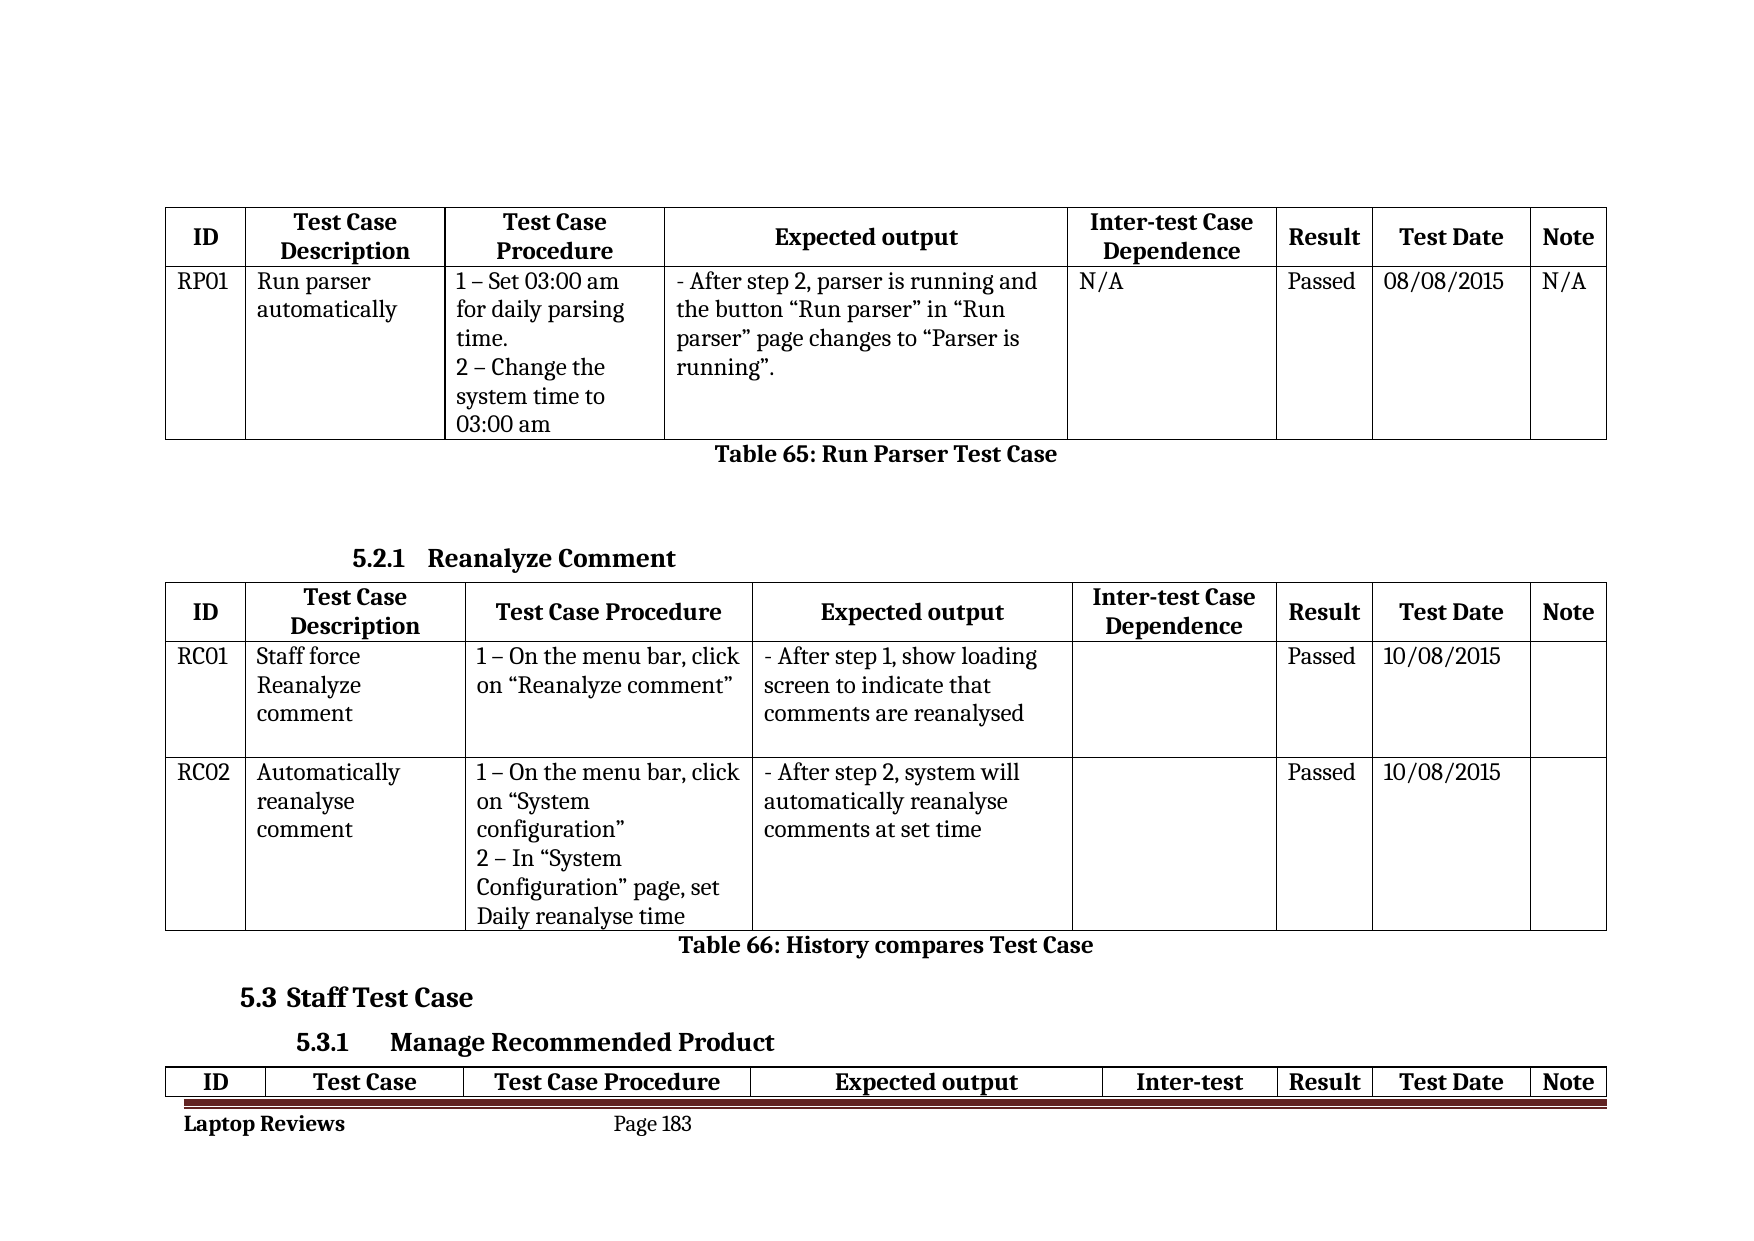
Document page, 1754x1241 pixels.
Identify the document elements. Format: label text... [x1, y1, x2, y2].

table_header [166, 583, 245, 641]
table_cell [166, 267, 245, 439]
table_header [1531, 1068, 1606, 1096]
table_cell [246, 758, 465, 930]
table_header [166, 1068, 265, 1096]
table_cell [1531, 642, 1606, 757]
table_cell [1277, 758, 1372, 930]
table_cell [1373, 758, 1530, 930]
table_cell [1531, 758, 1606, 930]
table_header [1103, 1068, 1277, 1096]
subtitle Manage Recommended Product [296, 1027, 1607, 1058]
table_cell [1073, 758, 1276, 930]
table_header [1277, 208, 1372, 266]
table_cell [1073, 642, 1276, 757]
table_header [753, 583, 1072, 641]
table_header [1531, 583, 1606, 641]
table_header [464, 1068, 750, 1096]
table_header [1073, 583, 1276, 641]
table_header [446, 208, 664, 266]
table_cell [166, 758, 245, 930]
subtitle Staff Test Case [240, 981, 1607, 1014]
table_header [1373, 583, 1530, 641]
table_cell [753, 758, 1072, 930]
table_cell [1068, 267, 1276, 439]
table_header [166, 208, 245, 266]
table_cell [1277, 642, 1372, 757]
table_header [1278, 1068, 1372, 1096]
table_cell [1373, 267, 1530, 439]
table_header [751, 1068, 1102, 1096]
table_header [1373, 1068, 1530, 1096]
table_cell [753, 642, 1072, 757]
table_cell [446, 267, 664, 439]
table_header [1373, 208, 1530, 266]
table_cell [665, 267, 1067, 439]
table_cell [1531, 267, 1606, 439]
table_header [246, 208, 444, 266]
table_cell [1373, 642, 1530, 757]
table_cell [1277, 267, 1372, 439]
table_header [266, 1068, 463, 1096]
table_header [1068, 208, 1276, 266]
subtitle Reanalyze Comment [352, 543, 1607, 574]
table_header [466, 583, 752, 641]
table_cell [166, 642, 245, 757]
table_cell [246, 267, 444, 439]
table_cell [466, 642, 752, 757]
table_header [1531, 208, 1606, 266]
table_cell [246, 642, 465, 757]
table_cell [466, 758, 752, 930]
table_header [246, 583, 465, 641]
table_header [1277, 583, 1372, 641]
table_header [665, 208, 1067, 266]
